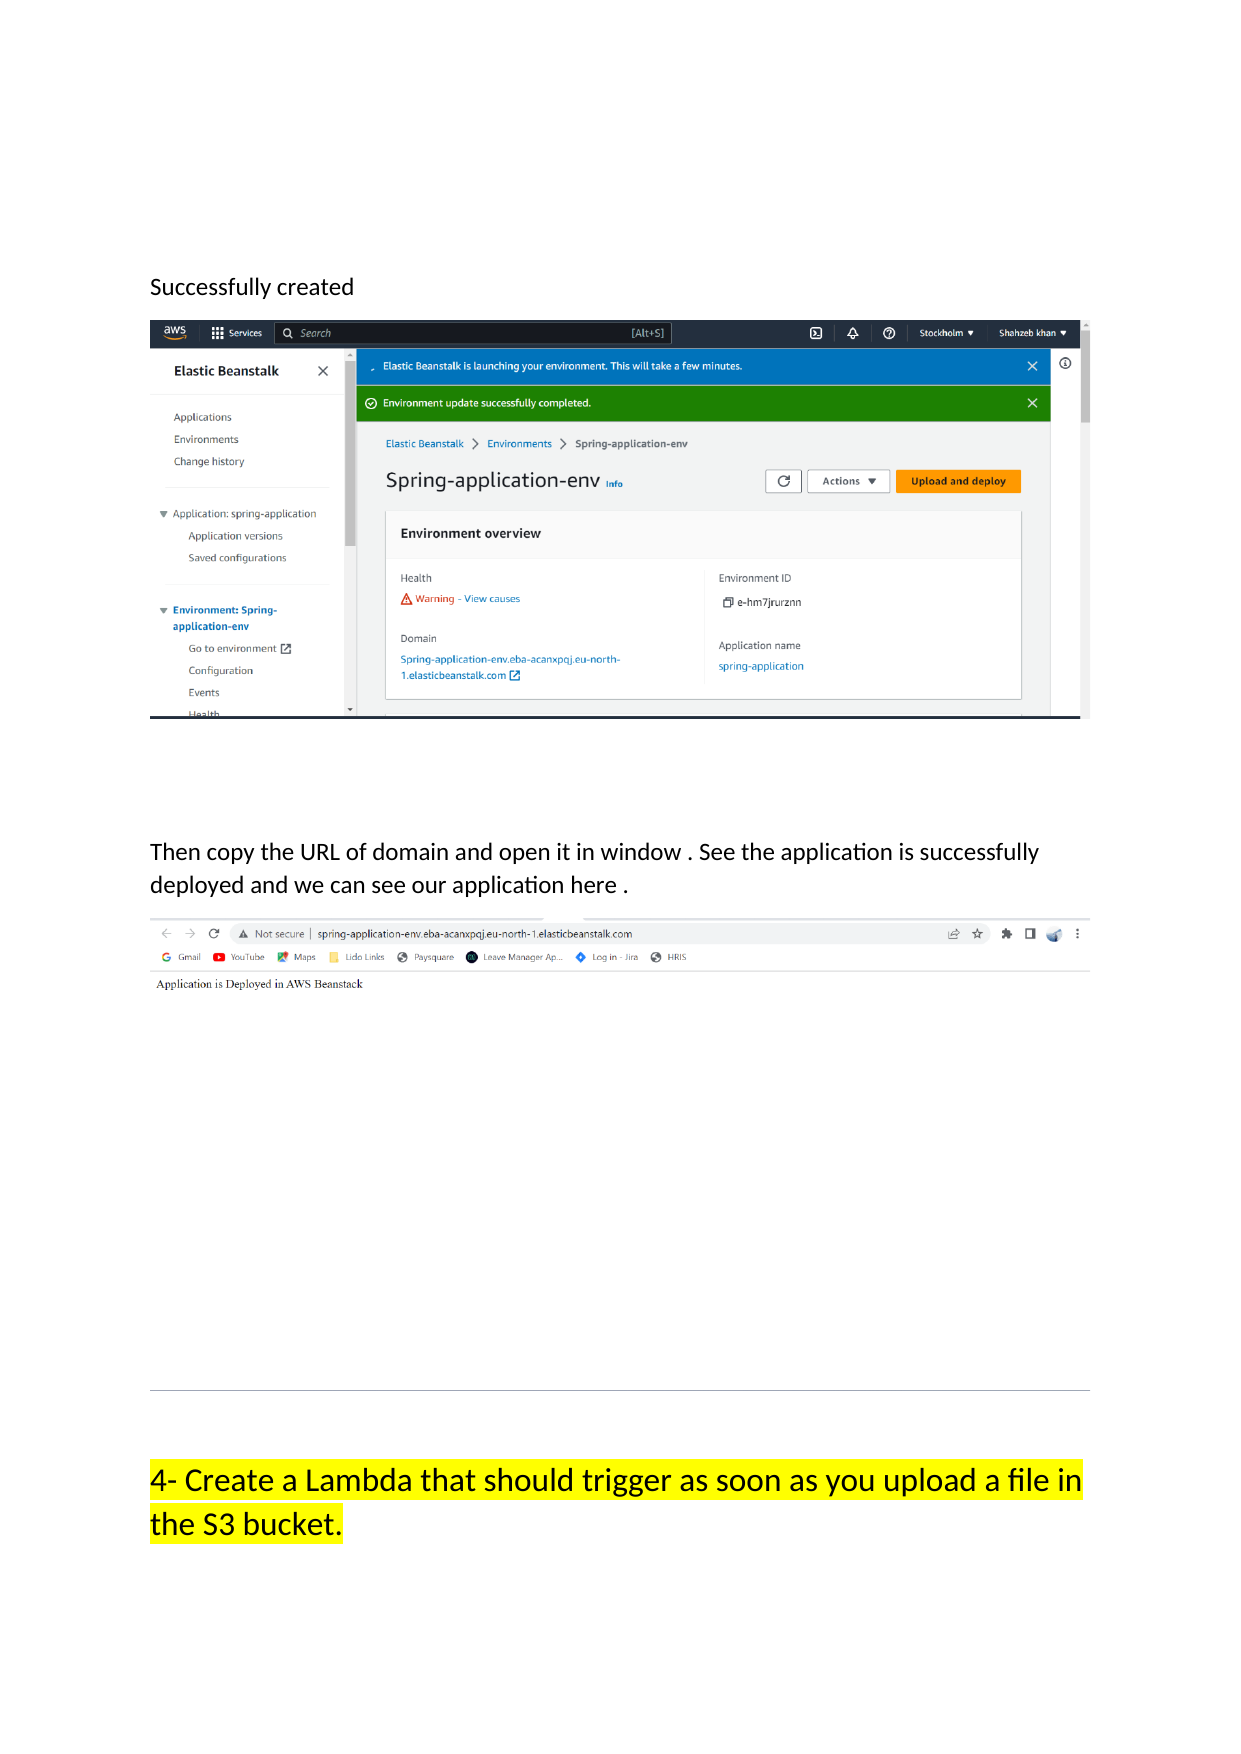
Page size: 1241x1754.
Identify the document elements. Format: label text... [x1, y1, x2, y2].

text 4- Create a Lambda that should trigger as soon as you upload a file in the S3 bucket. [150, 1459, 1090, 1544]
text Then copy the URL of domain and open it in window . See the application is successfully deployed and we can see our application here . [150, 836, 1090, 900]
text Successfully created [150, 271, 1090, 302]
picture [150, 320, 1091, 719]
picture [150, 918, 1091, 1391]
